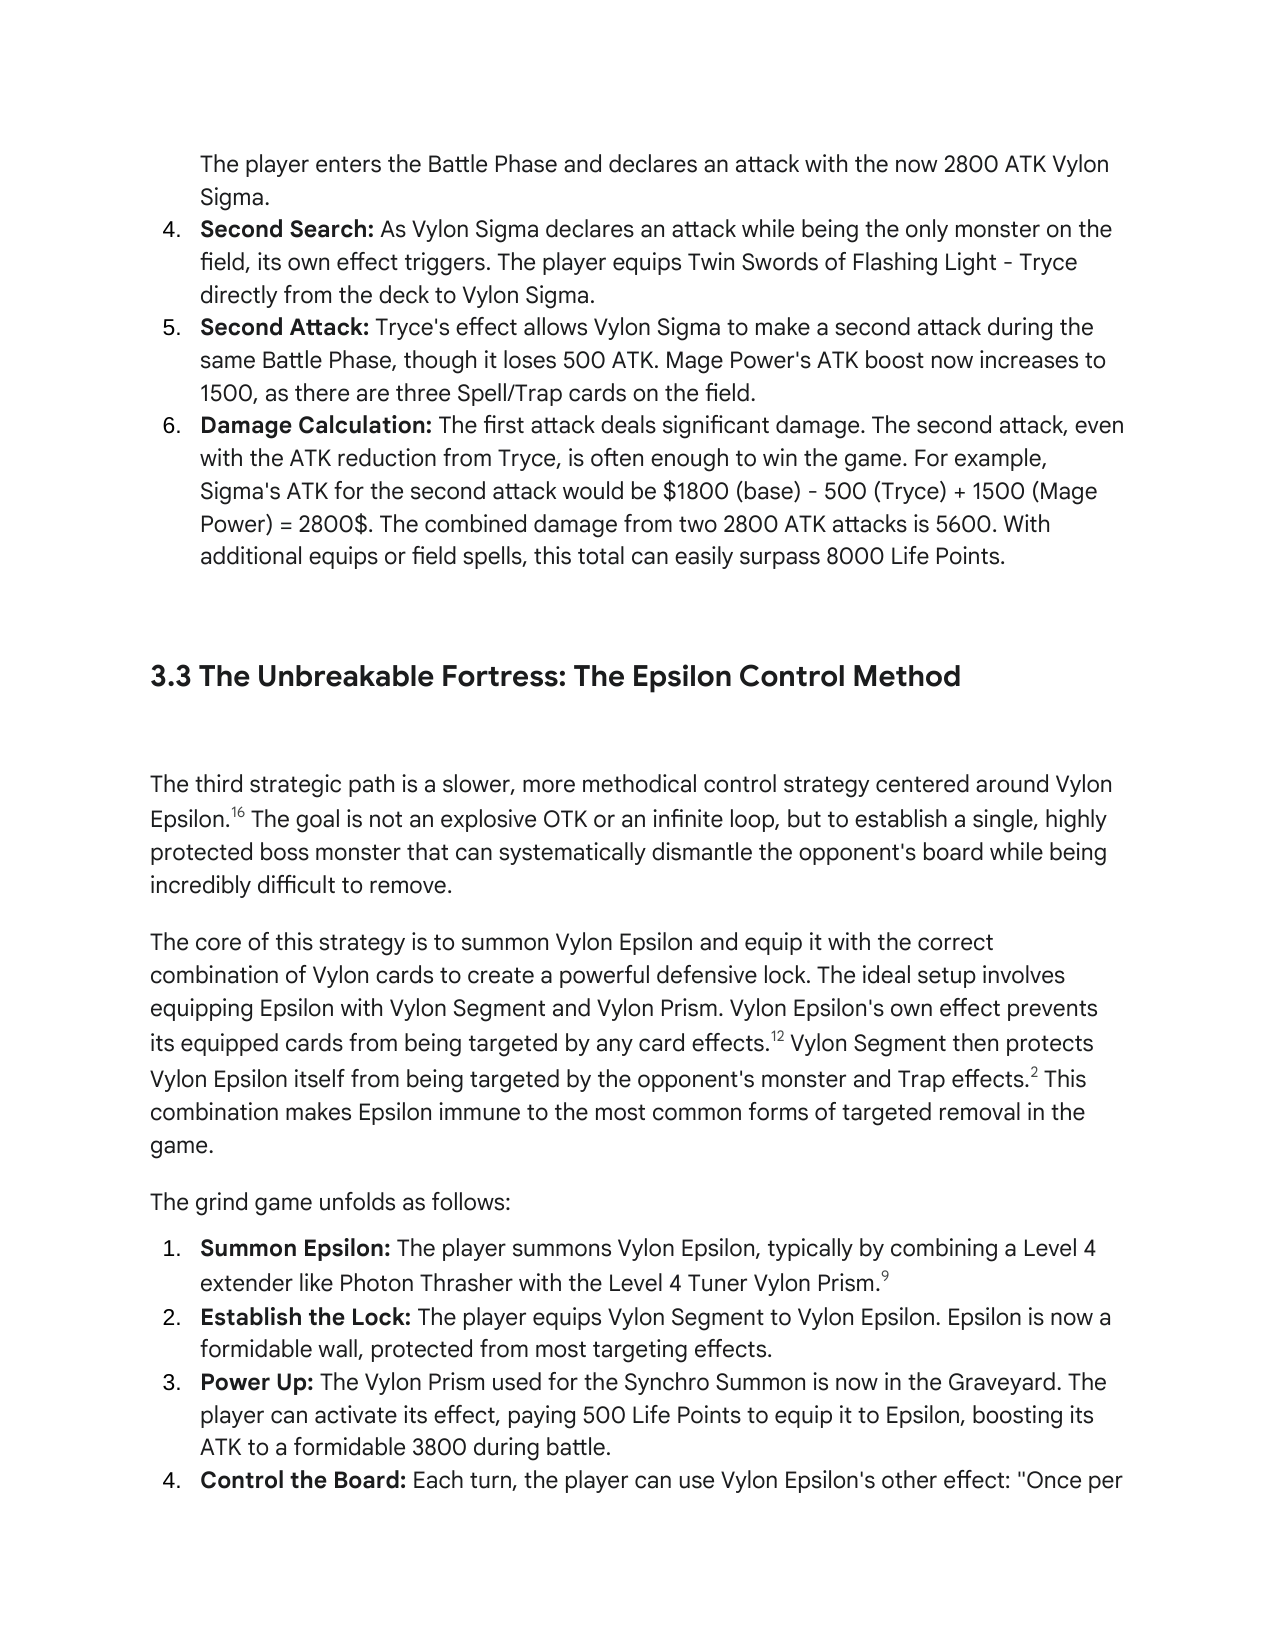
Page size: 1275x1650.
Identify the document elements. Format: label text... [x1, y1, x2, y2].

text The third strategic path is a slower, more methodical control strategy centered around Vylon Epsilon.16 The goal is not an explosive OTK or an infinite loop, but to establish a single, highly protected boss monster that can systematically dismantle the opponent's board while being incredibly difficult to remove. [150, 770, 1125, 900]
list Second Search: As Vylon Sigma declares an attack while being the only monster on the field, its own effect triggers. The player equips Twin Swords of Flashing Light - Tryce directly from the deck to Vylon Sigma. [162, 215, 1125, 309]
list Second Attack: Tryce's effect allows Vylon Sigma to make a second attack during the same Battle Phase, though it loses 500 ATK. Mage Power's ATK boost now increases to 1500, as there are three Spell/Trap cards on the field. [162, 313, 1125, 408]
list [162, 150, 1125, 211]
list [162, 1466, 1125, 1495]
text The grind game unfolds as follows: [150, 1189, 1125, 1217]
text The core of this strategy is to summon Vylon Epsilon and equip it with the correct combination of Vylon cards to create a powerful defensive lock. The ideal setup involves equipping Epsilon with Vylon Segment and Vylon Prism. Vylon Epsilon's own effect prevents its equipped cards from being targeted by any card effects.12 Vylon Segment then protects Vylon Epsilon itself from being targeted by the opponent's monster and Trap effects.2 This combination makes Epsilon immune to the most common forms of targeted removal in the game. [150, 929, 1125, 1160]
list Establish the Lock: The player equips Vylon Segment to Vylon Epsilon. Epsilon is now a formidable wall, protected from most targeting effects. [162, 1303, 1125, 1364]
subtitle 3.3 The Unbreakable Fortress: The Epsilon Control Method [150, 658, 1125, 694]
list Damage Calculation: The first attack deals significant damage. The second attack, even with the ATK reduction from Tryce, is often enough to win the game. For example, Sigma's ATK for the second attack would be $1800 (base) - 500 (Tryce) + 1500 (Mage Power) = 2800$. The combined damage from two 2800 ATK attacks is 5600. With additional equips or field spells, this total can easily surpass 8000 Life Points. [162, 412, 1125, 571]
list Power Up: The Vylon Prism used for the Synchro Summon is now in the Graveyard. The player can activate its effect, paying 500 Life Points to equip it to Epsilon, boosting its ATK to a formidable 3800 during battle. [162, 1368, 1125, 1462]
list Summon Epsilon: The player summons Vylon Epsilon, typically by combining a Level 4 extender like Photon Thrasher with the Level 4 Tuner Vylon Prism.9 [162, 1234, 1125, 1298]
